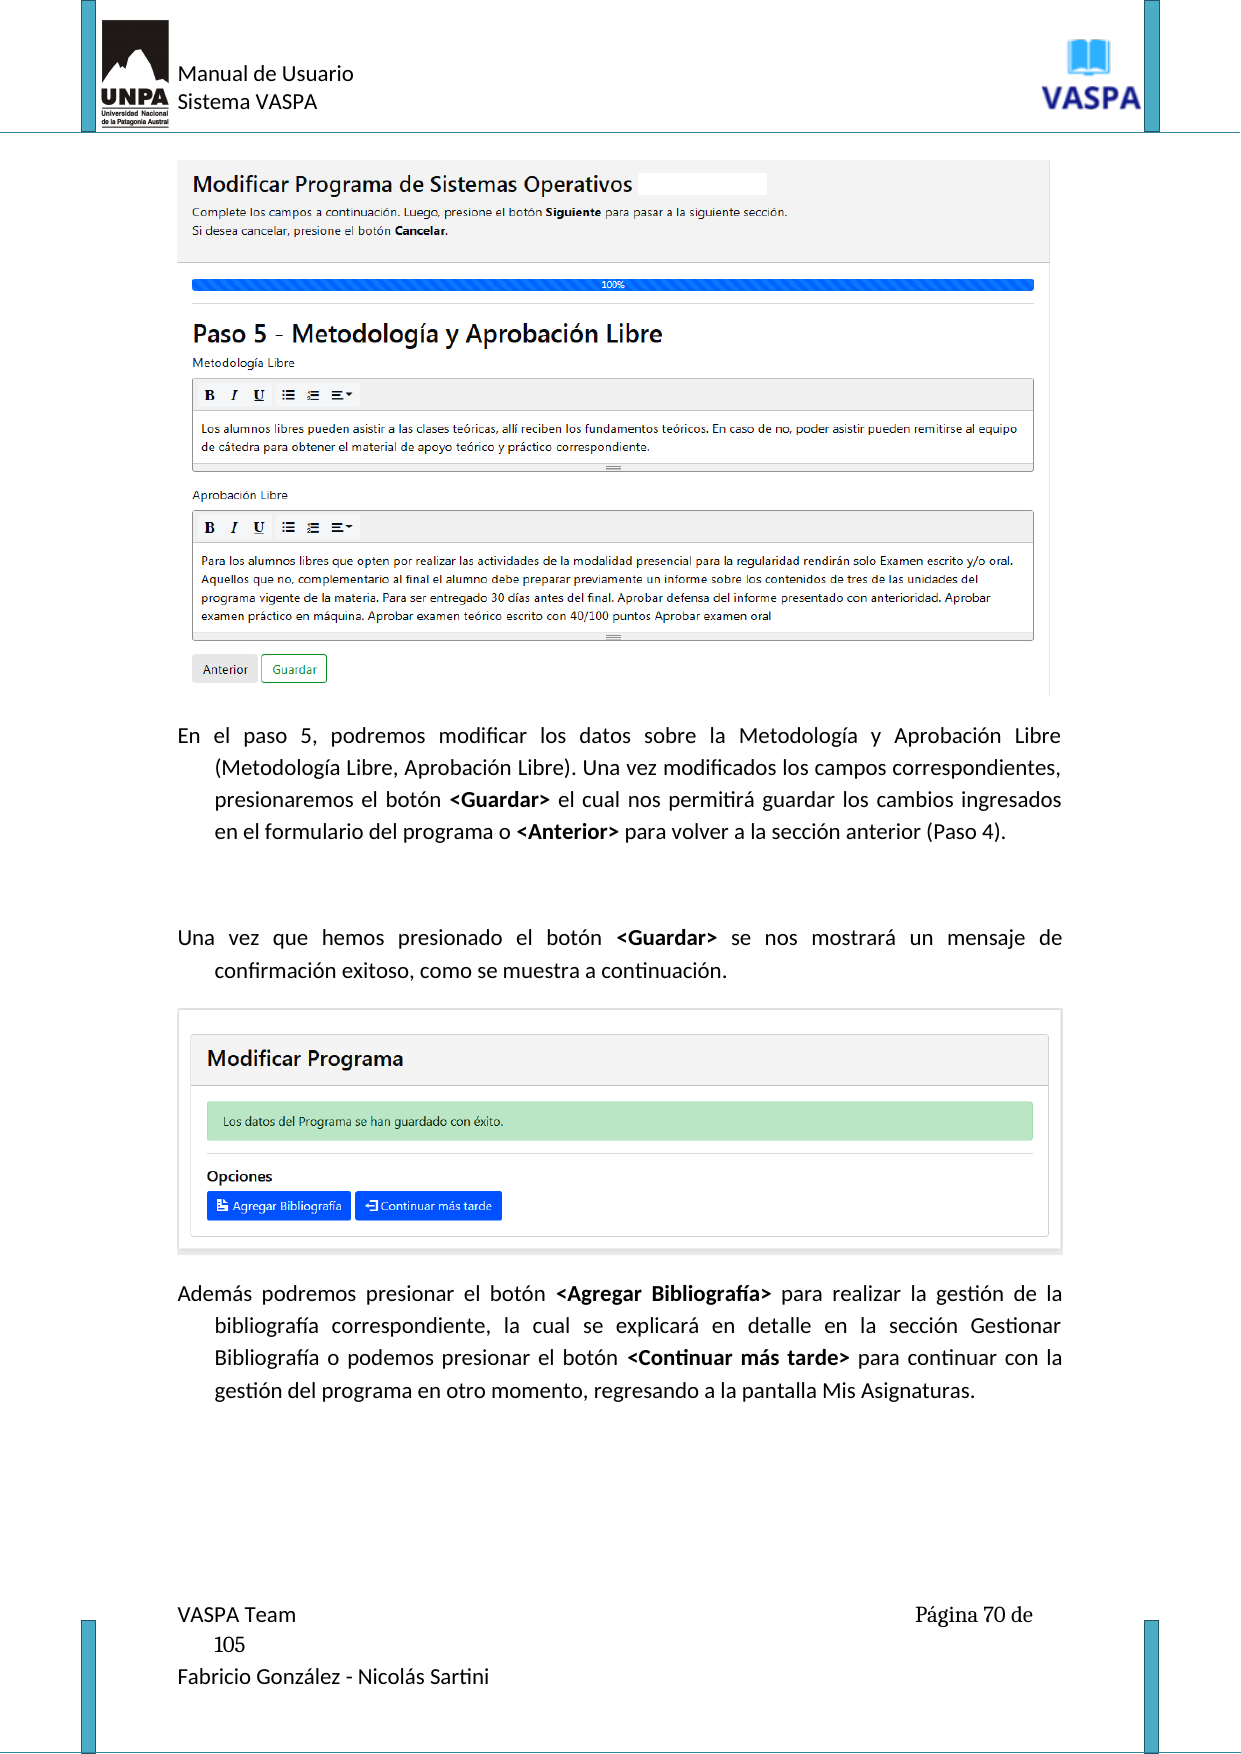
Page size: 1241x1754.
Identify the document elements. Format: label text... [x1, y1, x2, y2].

picture [100, 18, 170, 129]
text Una vez que hemos presionado el botón <Guardar> se nos mostrará un mensaje de confirmación exitoso, como se muestra a continuación. [177, 923, 1063, 984]
text Además podremos presionar el botón <Agregar Bibliografía> para realizar la gestión de la bibliografía correspondiente, la cual se explicará en detalle en la sección Gestionar Bibliografía o podemos presionar el botón <Continuar más tarde> para continuar con la gestión del programa en otro momento, regresando a la pantalla Mis Asignaturas. [177, 1279, 1063, 1404]
text En el paso 5, podremos modificar los datos sobre la Metodología y Aprobación Libre (Metodología Libre, Aprobación Libre). Una vez modificados los campos correspondientes, presionaremos el botón <Guardar> el cual nos permitirá guardar los cambios ingresados en el formulario del programa o <Anterior> para volver a la sección anterior (Paso 4). [177, 721, 1063, 846]
picture [177, 160, 1063, 696]
picture [1036, 19, 1146, 129]
picture [177, 1008, 1063, 1255]
